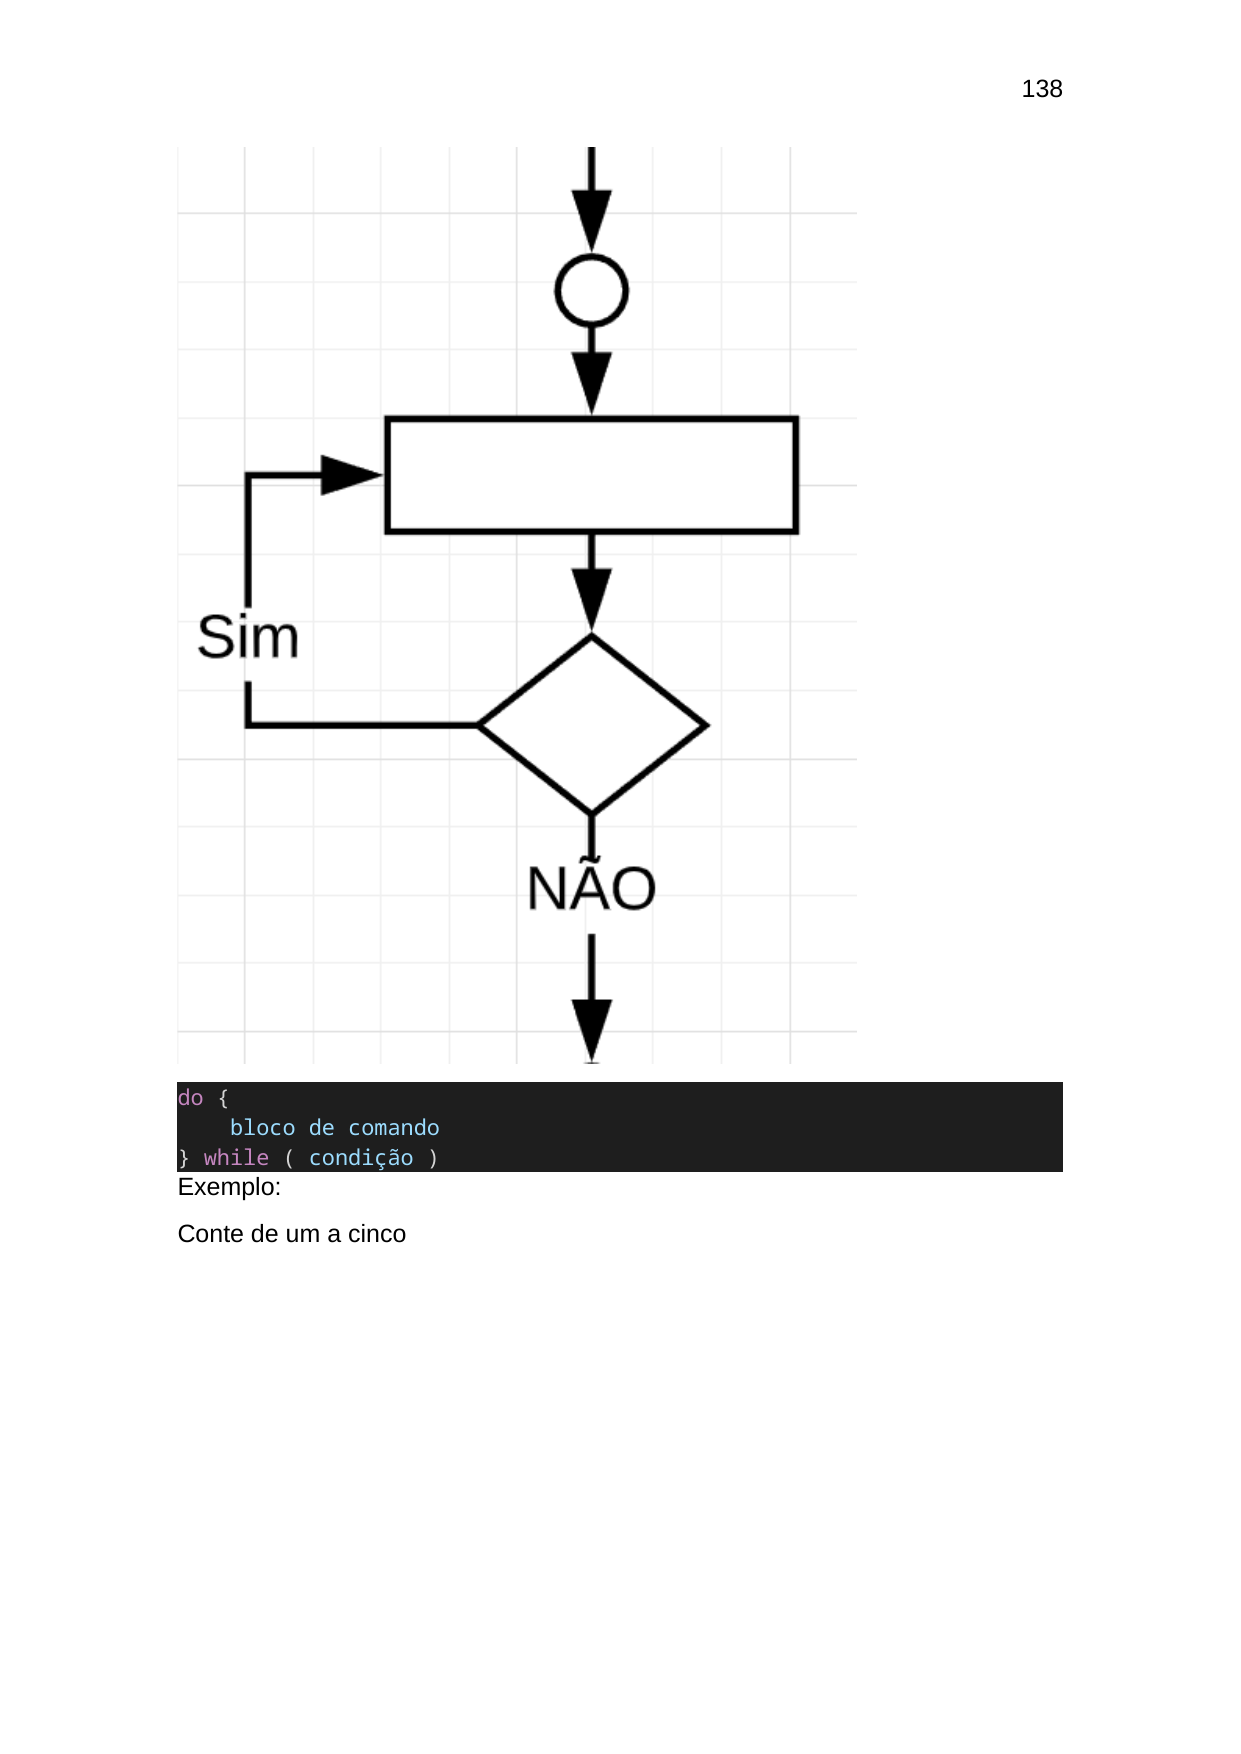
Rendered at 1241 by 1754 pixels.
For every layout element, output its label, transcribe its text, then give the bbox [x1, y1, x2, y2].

text } while ( condição ) [177, 1142, 1063, 1172]
text do { [177, 1082, 1063, 1112]
picture [177, 147, 857, 1064]
text Exemplo: [177, 1172, 1063, 1200]
text Conte de um a cinco [177, 1219, 1063, 1248]
text bloco de comando [177, 1112, 1063, 1142]
